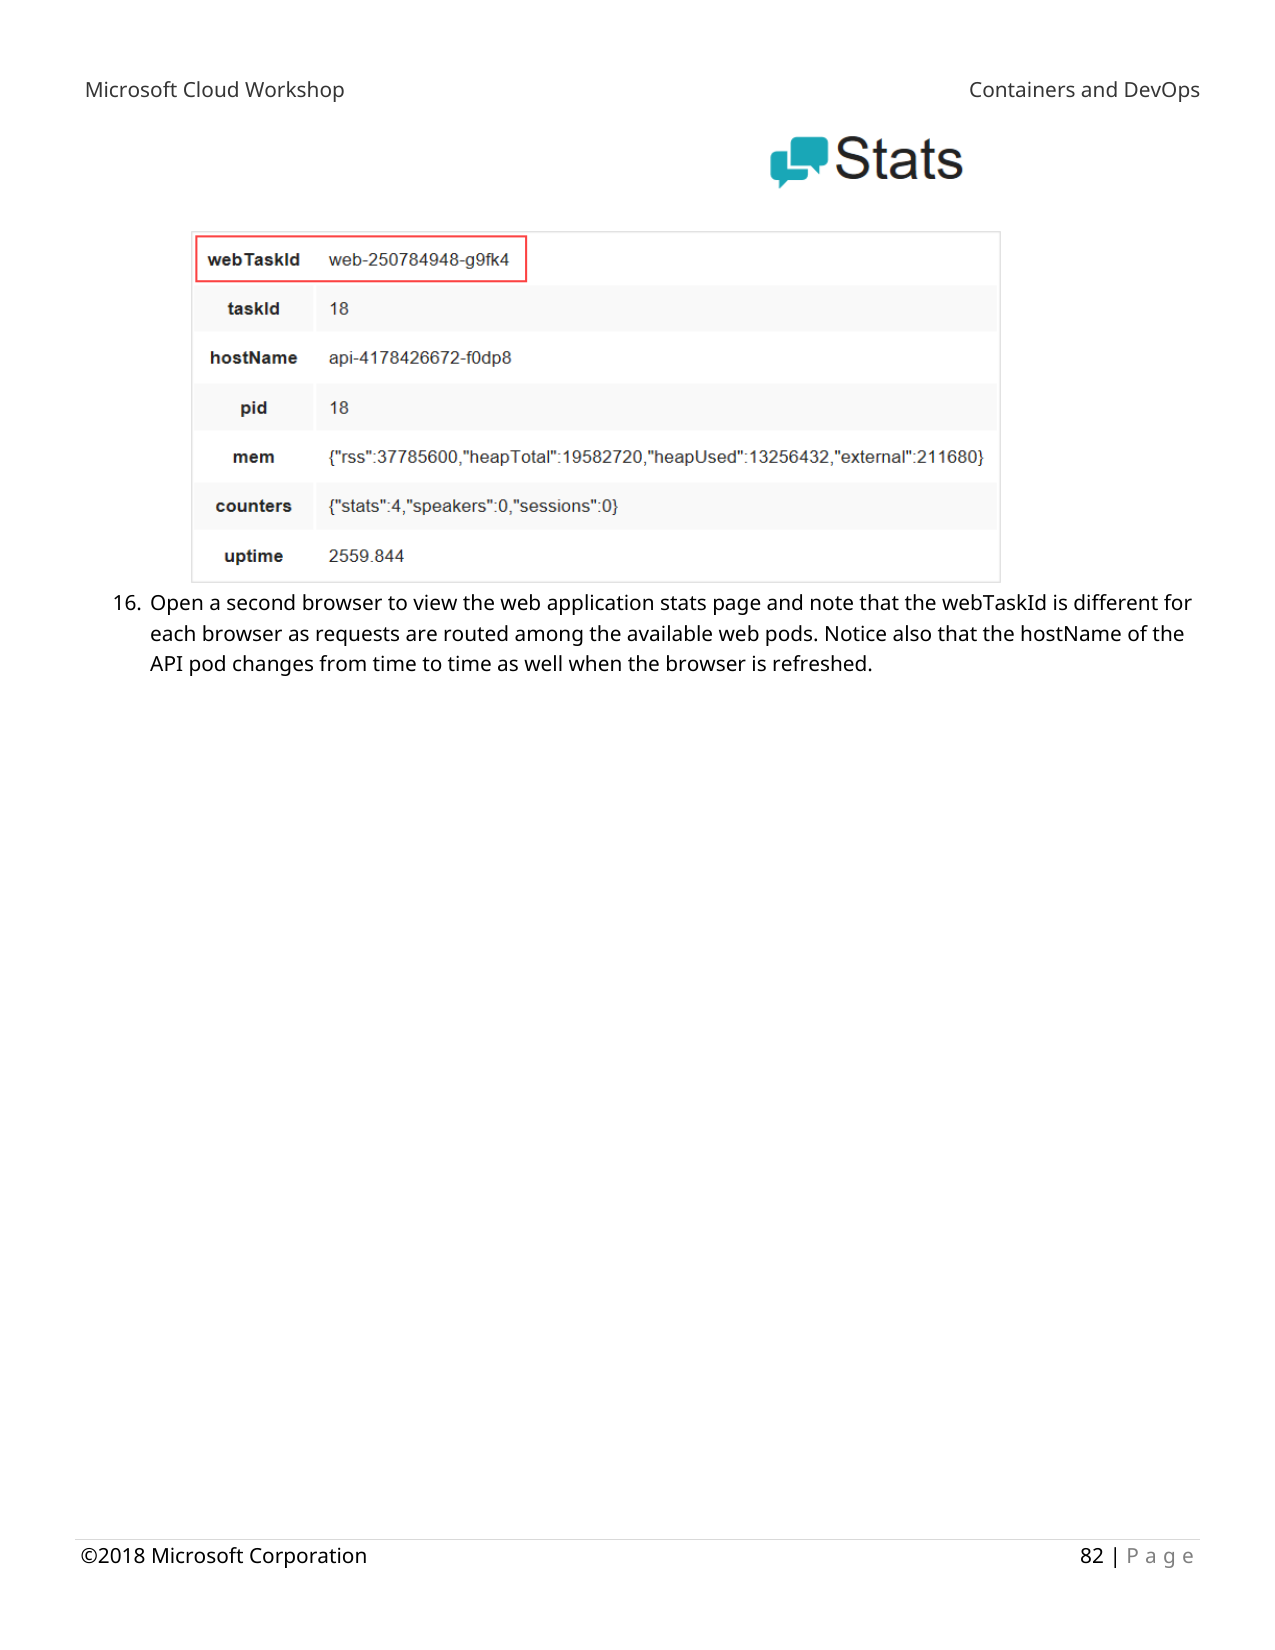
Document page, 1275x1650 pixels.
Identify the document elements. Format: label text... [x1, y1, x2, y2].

picture [187, 131, 1003, 586]
list Open a second browser to view the web application stats page and note that the webTaskId is different for each browser as requests are routed among the available web pods. Notice also that the hostName of the API pod changes from time to time as well when the browser is refreshed. [112, 588, 1200, 678]
